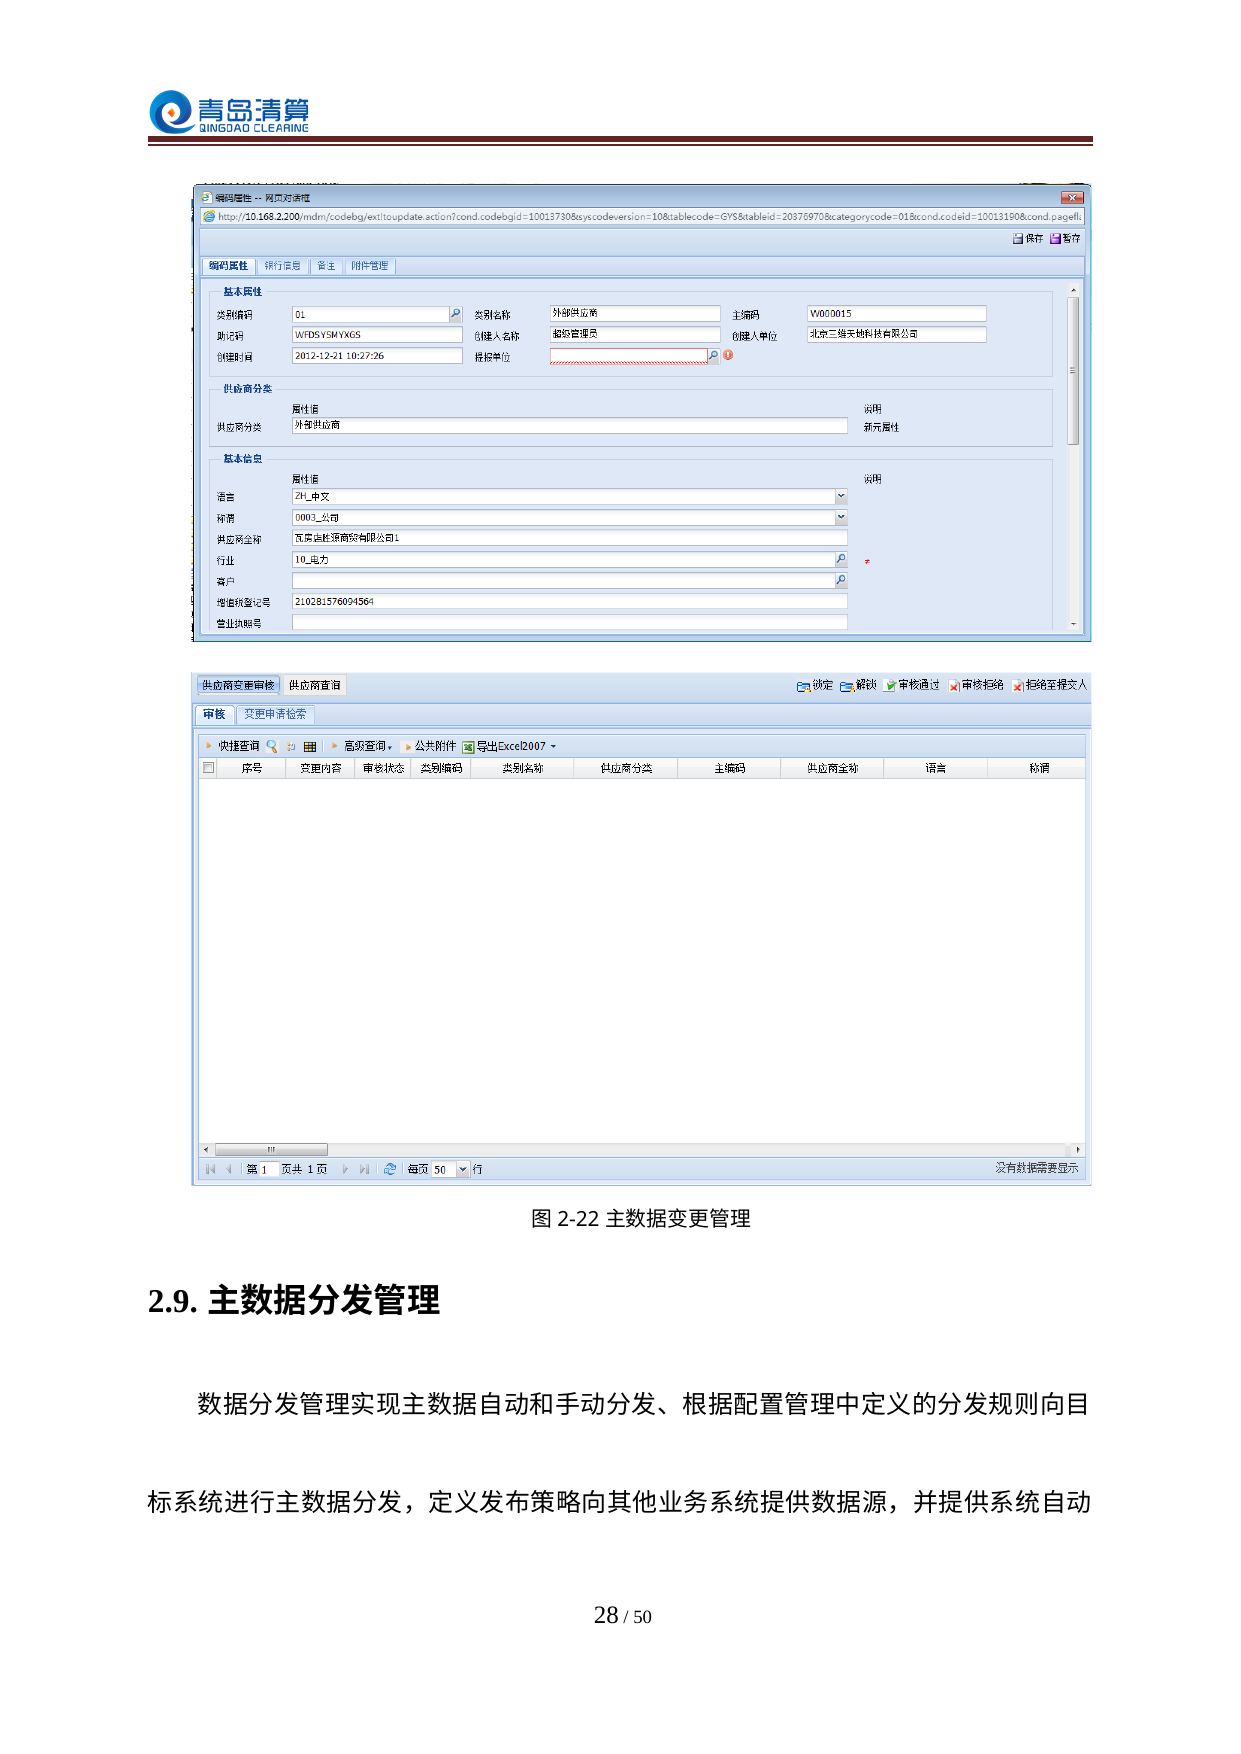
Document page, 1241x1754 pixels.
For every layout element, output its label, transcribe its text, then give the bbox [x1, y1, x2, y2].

picture [191, 183, 1092, 642]
subtitle 主数据分发管理 [148, 1265, 1093, 1330]
picture [191, 672, 1092, 1186]
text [148, 1371, 1093, 1533]
picture [147, 88, 309, 134]
text 图 2-22 主数据变更管理 [148, 1201, 1093, 1234]
